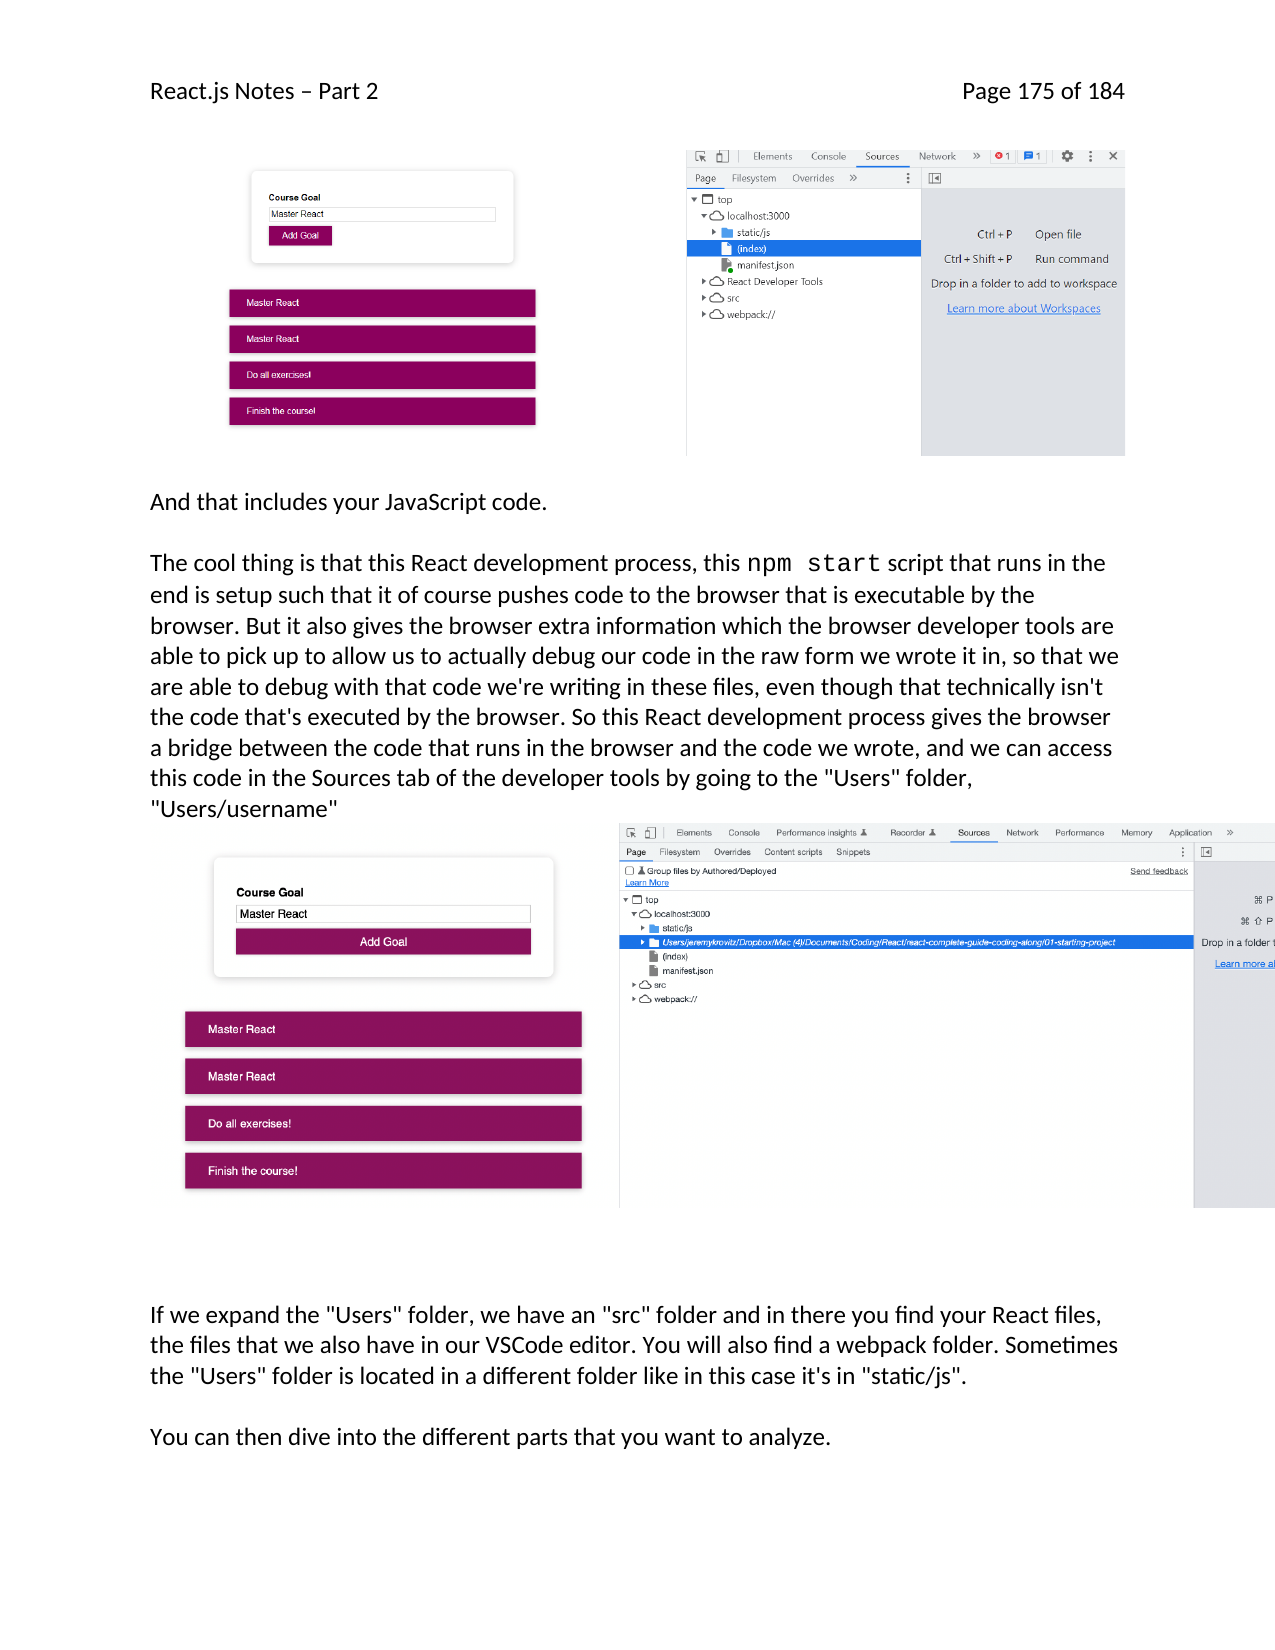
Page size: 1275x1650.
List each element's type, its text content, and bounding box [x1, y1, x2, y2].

text And that includes your JavaScript code. [150, 487, 1125, 517]
text If we expand the "Users" folder, we have an "src" folder and in there you find your React files, the files that we also have in our VSCode editor. You will also find a webpack folder. Sometimes the "Users" folder is located in a different folder like in this case it's in "static/js". [150, 1299, 1125, 1390]
text You can then dive into the different parts that you want to analyze. [150, 1421, 1125, 1451]
picture [150, 823, 1275, 1208]
text The cool thing is that this React development process, this npm start script that runs in the end is setup such that it of course pushes code to the browser that is executable by the browser. But it also gives the browser extra information which the browser developer tools are able to pick up to allow us to actually debug our code in the raw form we wrote it in, so that we are able to debug with that code we're writing in these files, even though that technically isn't the code that's executed by the browser. So this React development process gives the browser a bridge between the code that runs in the browser and the code we wrote, and we can access this code in the Sources tab of the developer tools by going to the "Users" folder, "Users/username" [150, 548, 1125, 823]
picture [150, 150, 1125, 456]
